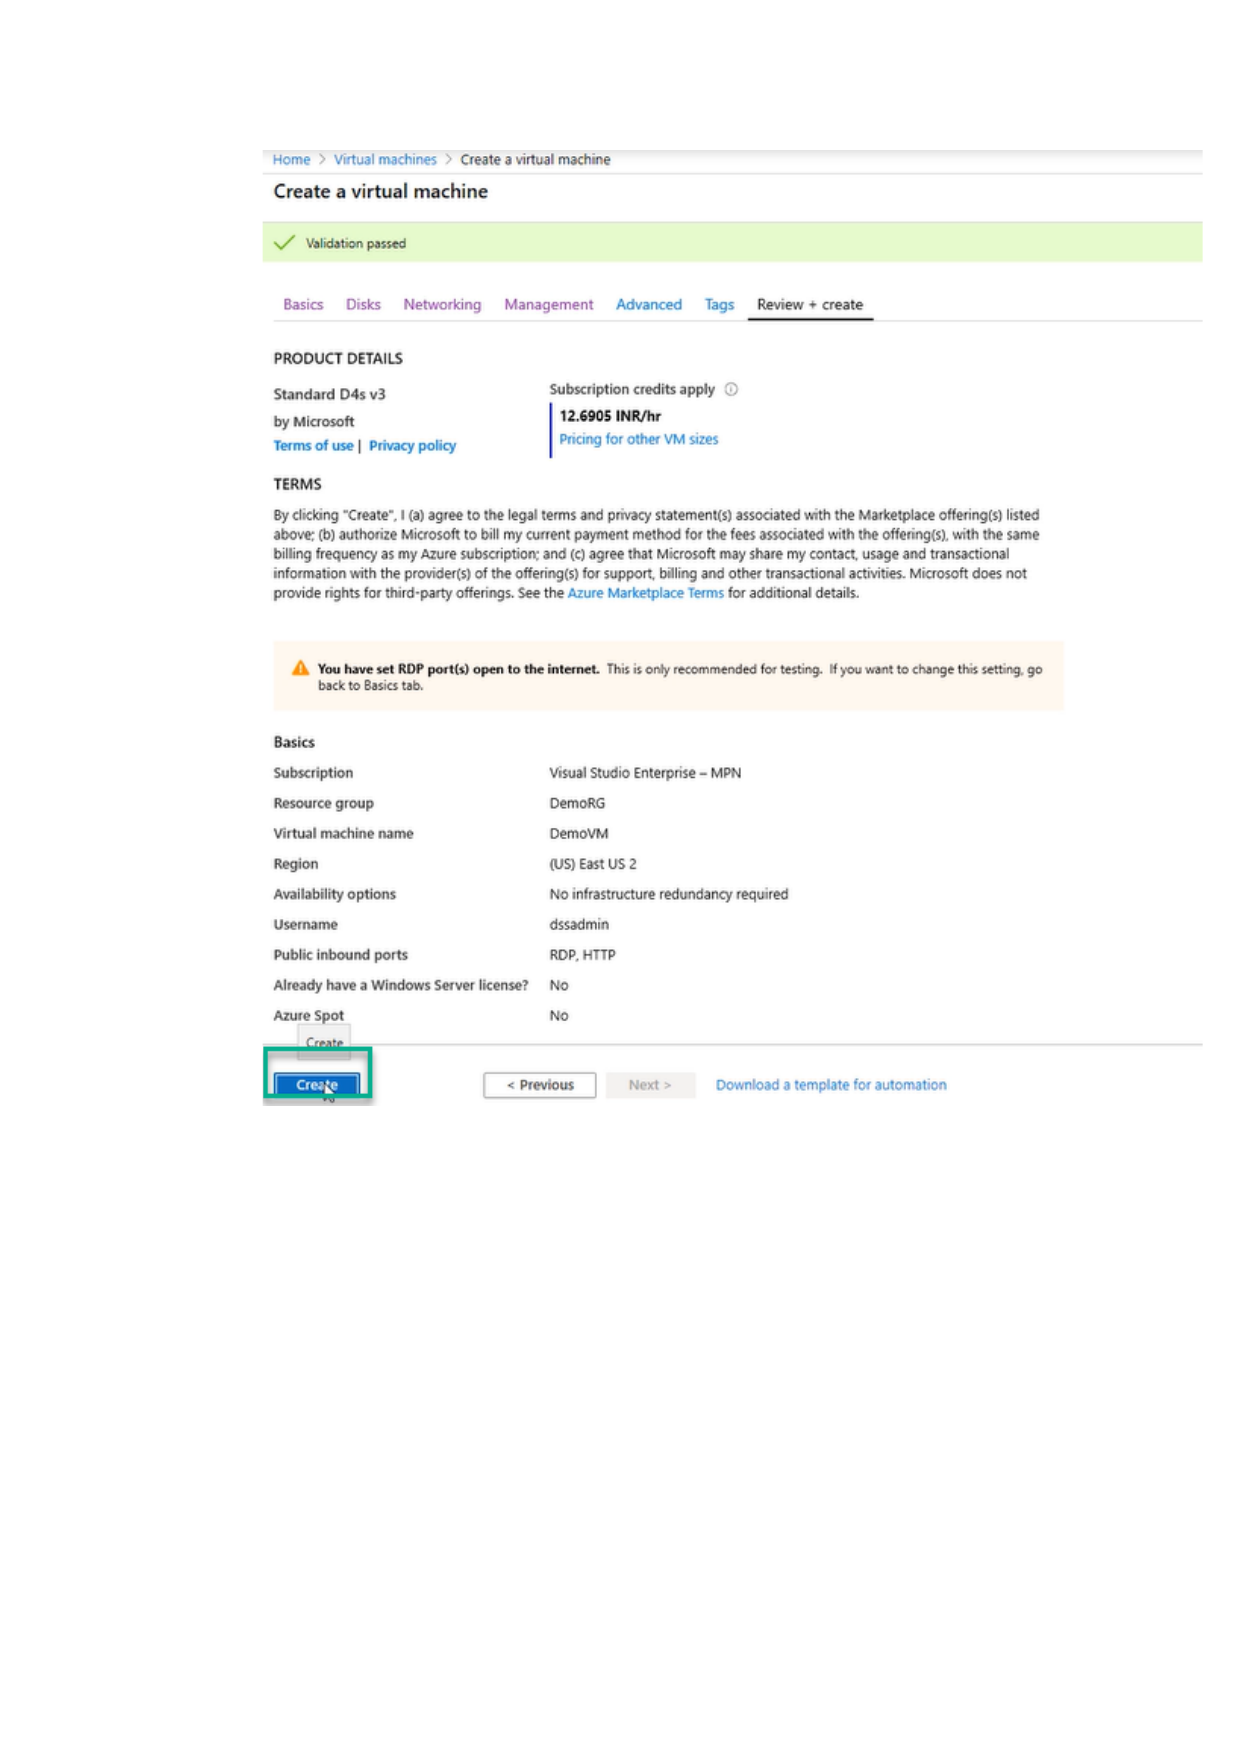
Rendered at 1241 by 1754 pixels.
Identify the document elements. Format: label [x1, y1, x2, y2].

picture [262, 150, 1203, 1106]
